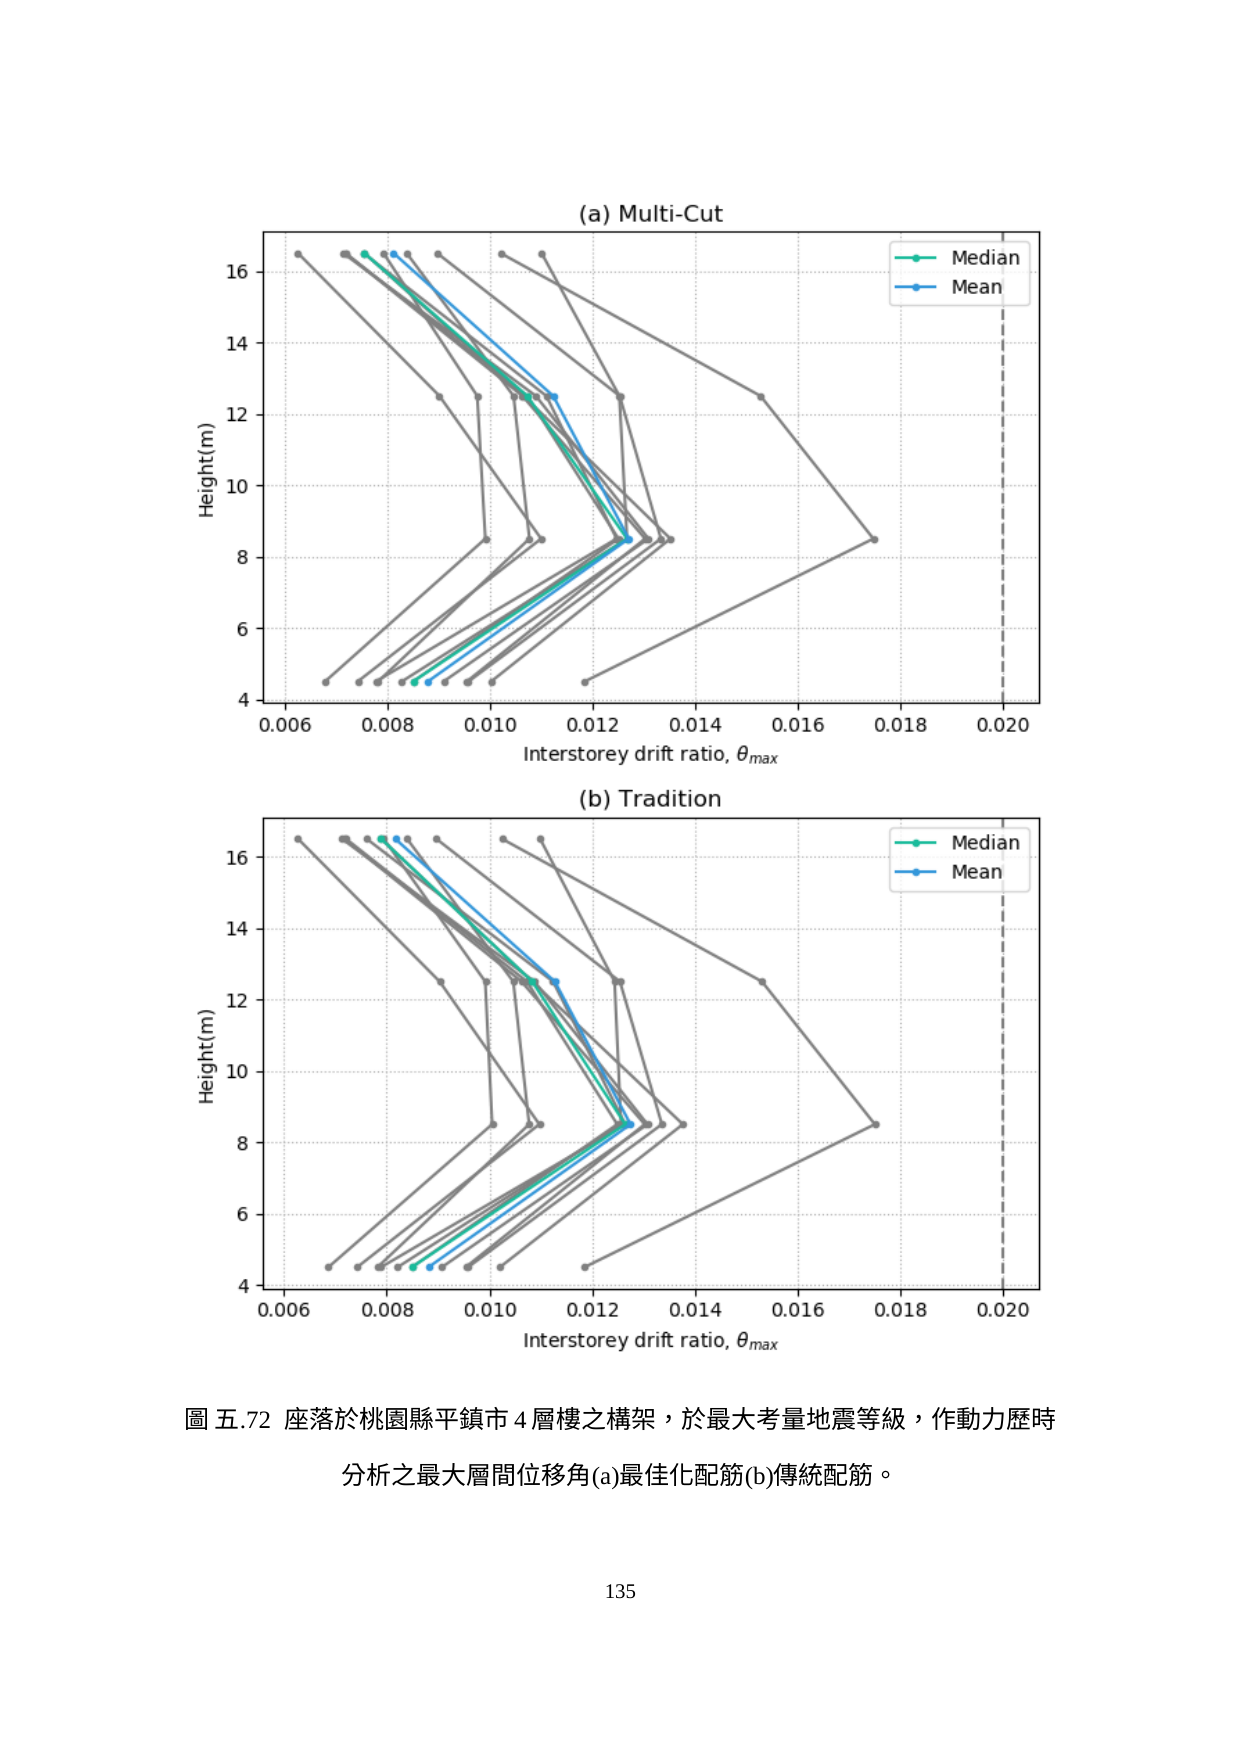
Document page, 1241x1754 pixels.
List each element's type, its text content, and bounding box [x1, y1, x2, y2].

picture [177, 184, 1063, 1375]
